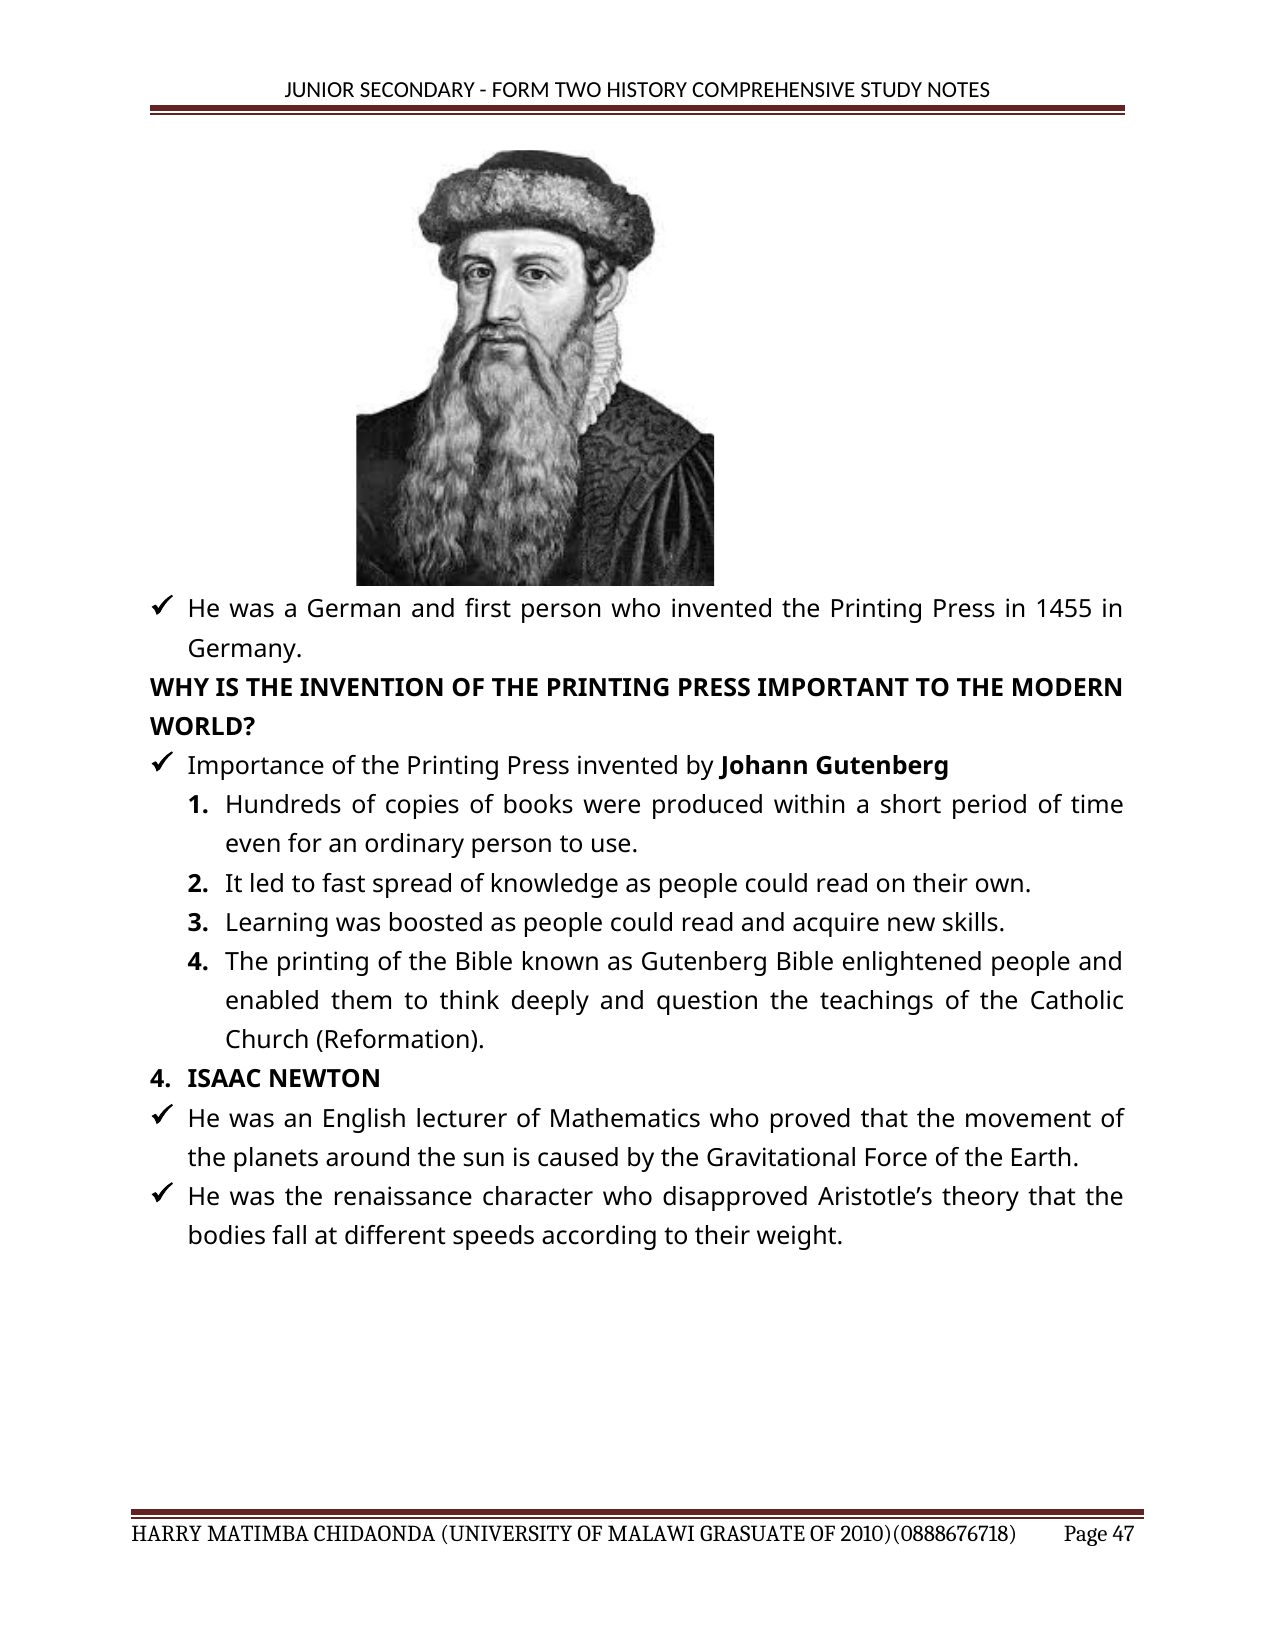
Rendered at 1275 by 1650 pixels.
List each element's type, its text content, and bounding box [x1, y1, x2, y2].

list The printing of the Bible known as Gutenberg Bible enlightened people and enabled them to think deeply and question the teachings of the Catholic Church (Reformation). [187, 943, 1125, 1056]
list ISAAC NEWTON [150, 1061, 1125, 1095]
list He was the renaissance character who disapproved Aristotle’s theory that the bodies fall at different speeds according to their weight. [150, 1178, 1125, 1252]
list It led to fast spread of knowledge as people could read on their own. [187, 865, 1125, 899]
text WHY IS THE INVENTION OF THE PRINTING PRESS IMPORTANT TO THE MODERN WORLD? [150, 669, 1125, 743]
picture [356, 150, 715, 586]
list Hundreds of copies of books were produced within a short period of time even for an ordinary person to use. [187, 787, 1125, 860]
list He was a German and first person who invented the Printing Press in 1455 in Germany. [150, 591, 1125, 664]
list He was an English lecturer of Mathematics who proved that the movement of the planets around the sun is caused by the Gravitational Force of the Earth. [150, 1100, 1125, 1173]
list Learning was boosted as people could read and acquire new skills. [187, 904, 1125, 938]
list Importance of the Printing Press invented by Johann Gutenberg [150, 748, 1125, 782]
